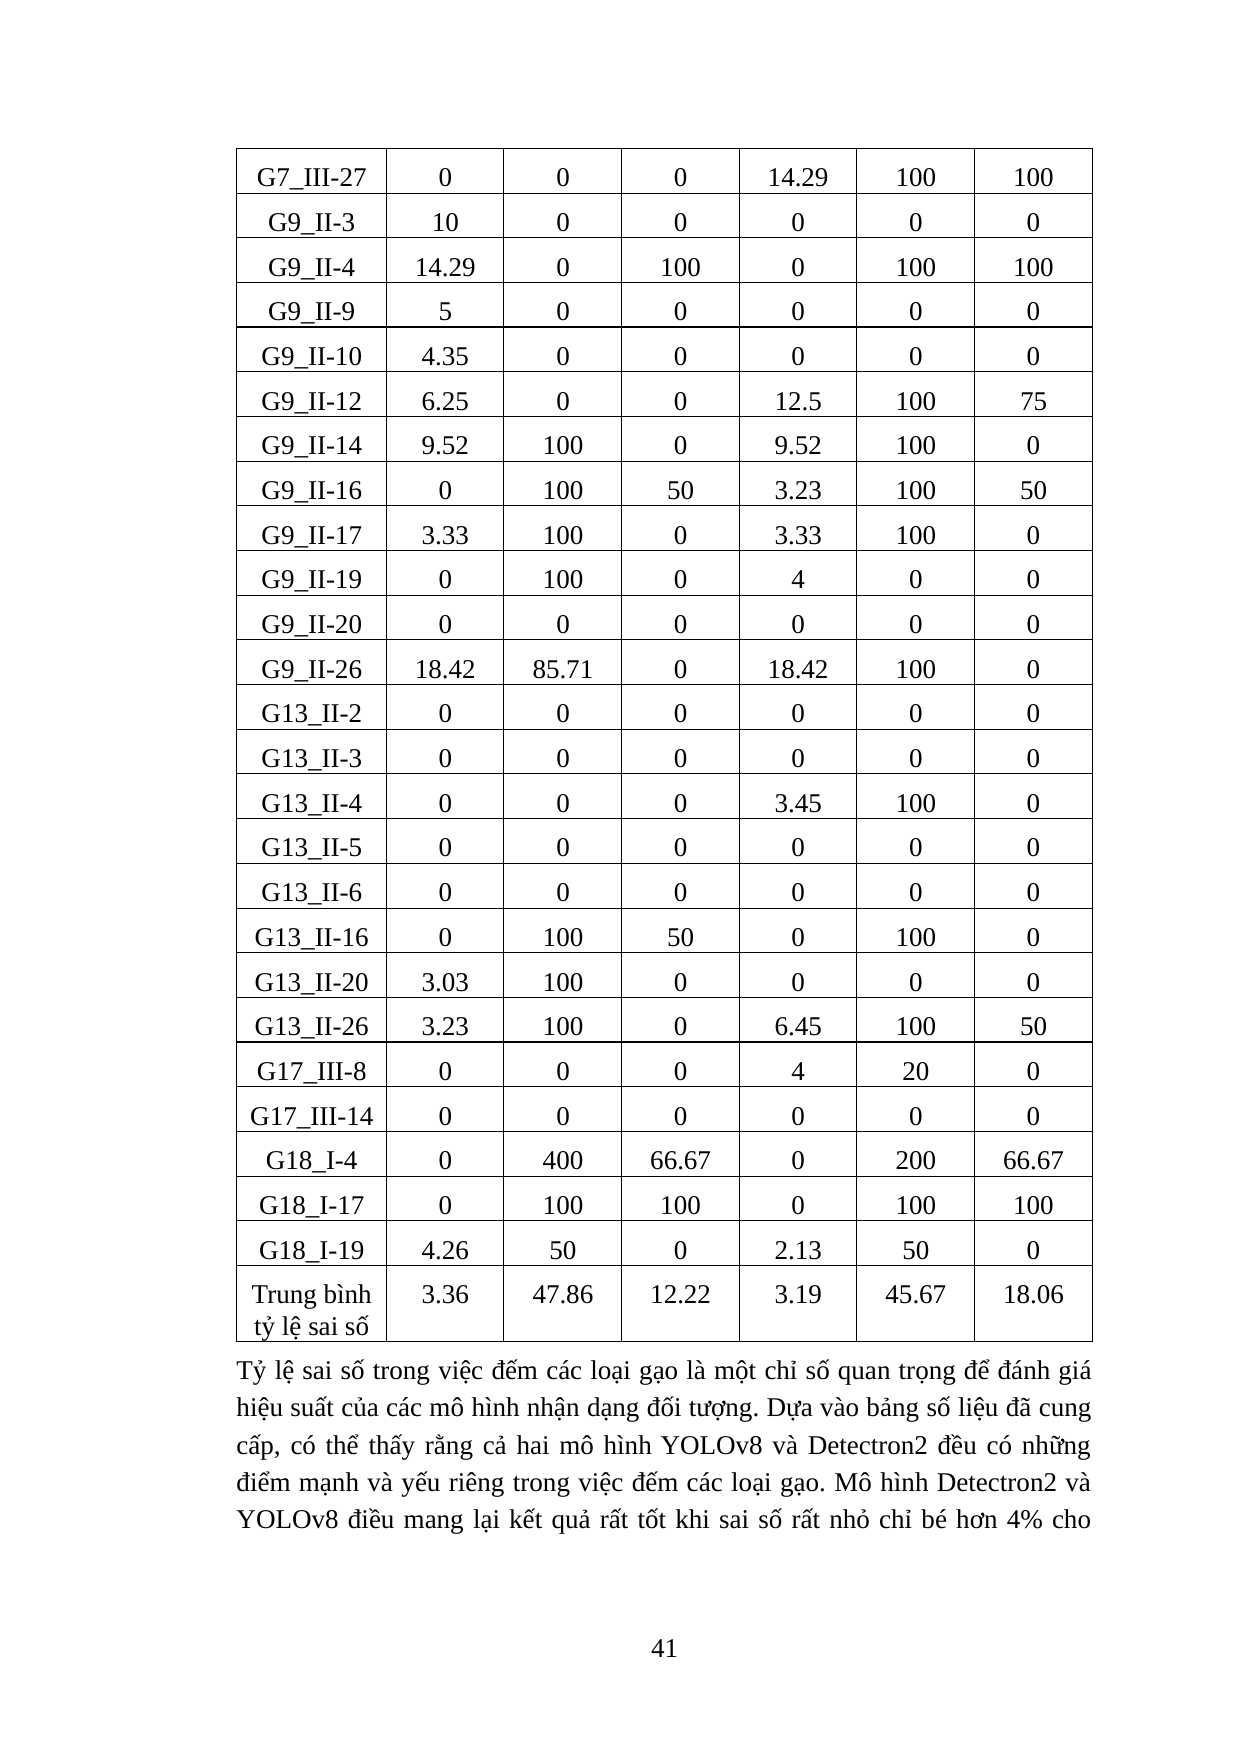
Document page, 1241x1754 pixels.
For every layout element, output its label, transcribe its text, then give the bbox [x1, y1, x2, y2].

table_cell 400 [504, 1132, 621, 1176]
table_cell 0 [622, 953, 739, 997]
table_cell G17_III-14 [237, 1087, 386, 1131]
table_cell 0 [504, 283, 621, 326]
table_cell G9_II-3 [237, 194, 386, 237]
table_cell 0 [857, 551, 974, 594]
table_cell 0 [975, 194, 1092, 237]
table_cell 0 [504, 864, 621, 907]
table_cell 3.03 [387, 953, 503, 997]
table_cell 100 [622, 1177, 739, 1220]
table_cell 6.45 [740, 998, 856, 1041]
table_cell 12.5 [740, 372, 856, 416]
table_cell 100 [857, 149, 974, 192]
table_cell 0 [975, 953, 1092, 997]
table_cell 0 [622, 506, 739, 550]
table_cell 0 [504, 730, 621, 773]
table_cell 100 [622, 238, 739, 282]
table_cell 100 [857, 506, 974, 550]
table_cell 0 [622, 864, 739, 907]
table_cell 0 [504, 372, 621, 416]
table_cell 0 [622, 640, 739, 684]
table_cell 100 [504, 909, 621, 952]
table_cell 0 [504, 194, 621, 237]
table_cell G9_II-10 [237, 328, 386, 371]
table_cell 100 [857, 372, 974, 416]
table_cell 0 [622, 1221, 739, 1265]
table_cell 3.23 [740, 462, 856, 505]
table_cell 0 [740, 730, 856, 773]
table_cell 0 [387, 551, 503, 594]
table_cell 100 [504, 551, 621, 594]
table_cell 100 [504, 1177, 621, 1220]
table_cell G13_II-26 [237, 998, 386, 1041]
table_cell G13_II-5 [237, 819, 386, 863]
table_cell 3.33 [740, 506, 856, 550]
table_cell G9_II-16 [237, 462, 386, 505]
table_cell 0 [387, 1132, 503, 1176]
table_cell 10 [387, 194, 503, 237]
table_cell G13_II-16 [237, 909, 386, 952]
table_cell 0 [740, 864, 856, 907]
table_cell G9_II-17 [237, 506, 386, 550]
table_cell 4.35 [387, 328, 503, 371]
table_cell 0 [975, 1221, 1092, 1265]
table_cell 50 [622, 462, 739, 505]
table_cell 0 [857, 194, 974, 237]
table_cell 100 [857, 998, 974, 1041]
table_cell 0 [387, 864, 503, 907]
table_cell G9_II-12 [237, 372, 386, 416]
table_cell 0 [504, 596, 621, 639]
table_cell 85.71 [504, 640, 621, 684]
table_cell 0 [387, 819, 503, 863]
table_cell 0 [740, 194, 856, 237]
table_cell 100 [975, 1177, 1092, 1220]
table_cell 0 [975, 506, 1092, 550]
table_cell 66.67 [975, 1132, 1092, 1176]
table_cell 0 [857, 283, 974, 326]
table_cell 0 [857, 685, 974, 729]
table_cell 50 [975, 998, 1092, 1041]
table_cell 0 [975, 819, 1092, 863]
table_cell 3.23 [387, 998, 503, 1041]
table_cell 9.52 [387, 417, 503, 461]
table_cell 0 [975, 283, 1092, 326]
table_cell 3.36 [387, 1266, 503, 1341]
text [236, 1354, 1092, 1534]
table_cell 0 [622, 596, 739, 639]
table_cell G13_II-2 [237, 685, 386, 729]
table_cell G13_II-6 [237, 864, 386, 907]
table_cell G9_II-26 [237, 640, 386, 684]
table_cell G9_II-19 [237, 551, 386, 594]
table_cell G9_II-9 [237, 283, 386, 326]
table_cell 75 [975, 372, 1092, 416]
table_cell 0 [622, 1043, 739, 1086]
table_cell 0 [740, 238, 856, 282]
table_cell G13_II-3 [237, 730, 386, 773]
table_cell 66.67 [622, 1132, 739, 1176]
table_cell 18.42 [740, 640, 856, 684]
table_cell 0 [387, 462, 503, 505]
table_cell G13_II-4 [237, 774, 386, 818]
table_cell 0 [622, 283, 739, 326]
table_cell 2.13 [740, 1221, 856, 1265]
table_cell 0 [622, 551, 739, 594]
table_cell 0 [504, 328, 621, 371]
table_cell 100 [504, 417, 621, 461]
table_cell 5 [387, 283, 503, 326]
table_cell 0 [622, 998, 739, 1041]
table_cell 0 [740, 283, 856, 326]
table_cell 100 [857, 238, 974, 282]
table_cell G7_III-27 [237, 149, 386, 192]
table_cell G18_I-4 [237, 1132, 386, 1176]
table_cell 100 [504, 462, 621, 505]
table_cell 0 [975, 730, 1092, 773]
table_cell 100 [975, 149, 1092, 192]
table_cell 0 [740, 1177, 856, 1220]
table_cell 0 [975, 551, 1092, 594]
table_cell 18.42 [387, 640, 503, 684]
table_cell 100 [857, 1177, 974, 1220]
table_cell 0 [740, 328, 856, 371]
table_cell 0 [740, 909, 856, 952]
table_cell 0 [740, 596, 856, 639]
table_cell 0 [387, 596, 503, 639]
table_cell 9.52 [740, 417, 856, 461]
table_cell 100 [504, 953, 621, 997]
table_cell G18_I-17 [237, 1177, 386, 1220]
table_cell 50 [504, 1221, 621, 1265]
table_cell 12.22 [622, 1266, 739, 1341]
table_cell 0 [387, 1043, 503, 1086]
table_cell 0 [975, 909, 1092, 952]
table_cell 0 [504, 149, 621, 192]
table_cell 0 [622, 819, 739, 863]
table_cell 100 [857, 640, 974, 684]
table_cell 0 [622, 372, 739, 416]
table_cell 0 [387, 1087, 503, 1131]
table_cell 0 [975, 1043, 1092, 1086]
table_cell 0 [740, 953, 856, 997]
table_cell 0 [504, 685, 621, 729]
table_cell 0 [857, 864, 974, 907]
table_cell 0 [622, 328, 739, 371]
table_cell G13_II-20 [237, 953, 386, 997]
table_cell 3.19 [740, 1266, 856, 1341]
table_cell G9_II-4 [237, 238, 386, 282]
table_cell 4 [740, 1043, 856, 1086]
table_cell 47.86 [504, 1266, 621, 1341]
table_cell 0 [622, 149, 739, 192]
table_cell 6.25 [387, 372, 503, 416]
table_cell 0 [975, 417, 1092, 461]
table_cell 0 [975, 640, 1092, 684]
table_cell 18.06 [975, 1266, 1092, 1341]
table_cell 0 [387, 730, 503, 773]
table_cell 0 [857, 1087, 974, 1131]
table_cell 14.29 [740, 149, 856, 192]
table_cell G9_II-20 [237, 596, 386, 639]
table_cell 0 [975, 685, 1092, 729]
table_cell 0 [975, 328, 1092, 371]
table_cell 0 [622, 417, 739, 461]
table_cell 0 [857, 596, 974, 639]
table_cell 0 [504, 774, 621, 818]
table_cell 0 [504, 1043, 621, 1086]
table_cell 100 [857, 909, 974, 952]
table_cell 3.33 [387, 506, 503, 550]
table_cell 45.67 [857, 1266, 974, 1341]
table_cell 0 [387, 1177, 503, 1220]
table_cell 100 [857, 462, 974, 505]
table_cell 0 [975, 1087, 1092, 1131]
table_cell 0 [857, 730, 974, 773]
table_cell 0 [975, 774, 1092, 818]
table_cell 14.29 [387, 238, 503, 282]
table_cell 50 [857, 1221, 974, 1265]
table_cell G18_I-19 [237, 1221, 386, 1265]
table_cell Trung bình tỷ lệ sai số [237, 1266, 386, 1341]
table_cell 100 [975, 238, 1092, 282]
table_cell 50 [622, 909, 739, 952]
table_cell 100 [504, 998, 621, 1041]
table_cell 0 [622, 685, 739, 729]
table_cell 4 [740, 551, 856, 594]
table_cell 3.45 [740, 774, 856, 818]
table_cell 0 [740, 685, 856, 729]
table_cell G9_II-14 [237, 417, 386, 461]
table_cell 0 [504, 238, 621, 282]
table_cell 0 [740, 1087, 856, 1131]
table_cell 0 [975, 864, 1092, 907]
table_cell 0 [504, 819, 621, 863]
table_cell 200 [857, 1132, 974, 1176]
table_cell 0 [622, 194, 739, 237]
table_cell 0 [622, 730, 739, 773]
table_cell 0 [387, 909, 503, 952]
table_cell 0 [857, 953, 974, 997]
table_cell 20 [857, 1043, 974, 1086]
table_cell 0 [740, 819, 856, 863]
table_cell 0 [387, 685, 503, 729]
table_cell 0 [387, 149, 503, 192]
table_cell 4.26 [387, 1221, 503, 1265]
table_cell 50 [975, 462, 1092, 505]
table_cell 0 [857, 819, 974, 863]
table_cell 0 [740, 1132, 856, 1176]
table_cell 0 [857, 328, 974, 371]
table_cell 0 [975, 596, 1092, 639]
table_cell 0 [622, 774, 739, 818]
table_cell G17_III-8 [237, 1043, 386, 1086]
table_cell 100 [504, 506, 621, 550]
table_cell 100 [857, 417, 974, 461]
table_cell 0 [387, 774, 503, 818]
table_cell 0 [504, 1087, 621, 1131]
table_cell 100 [857, 774, 974, 818]
table_cell 0 [622, 1087, 739, 1131]
